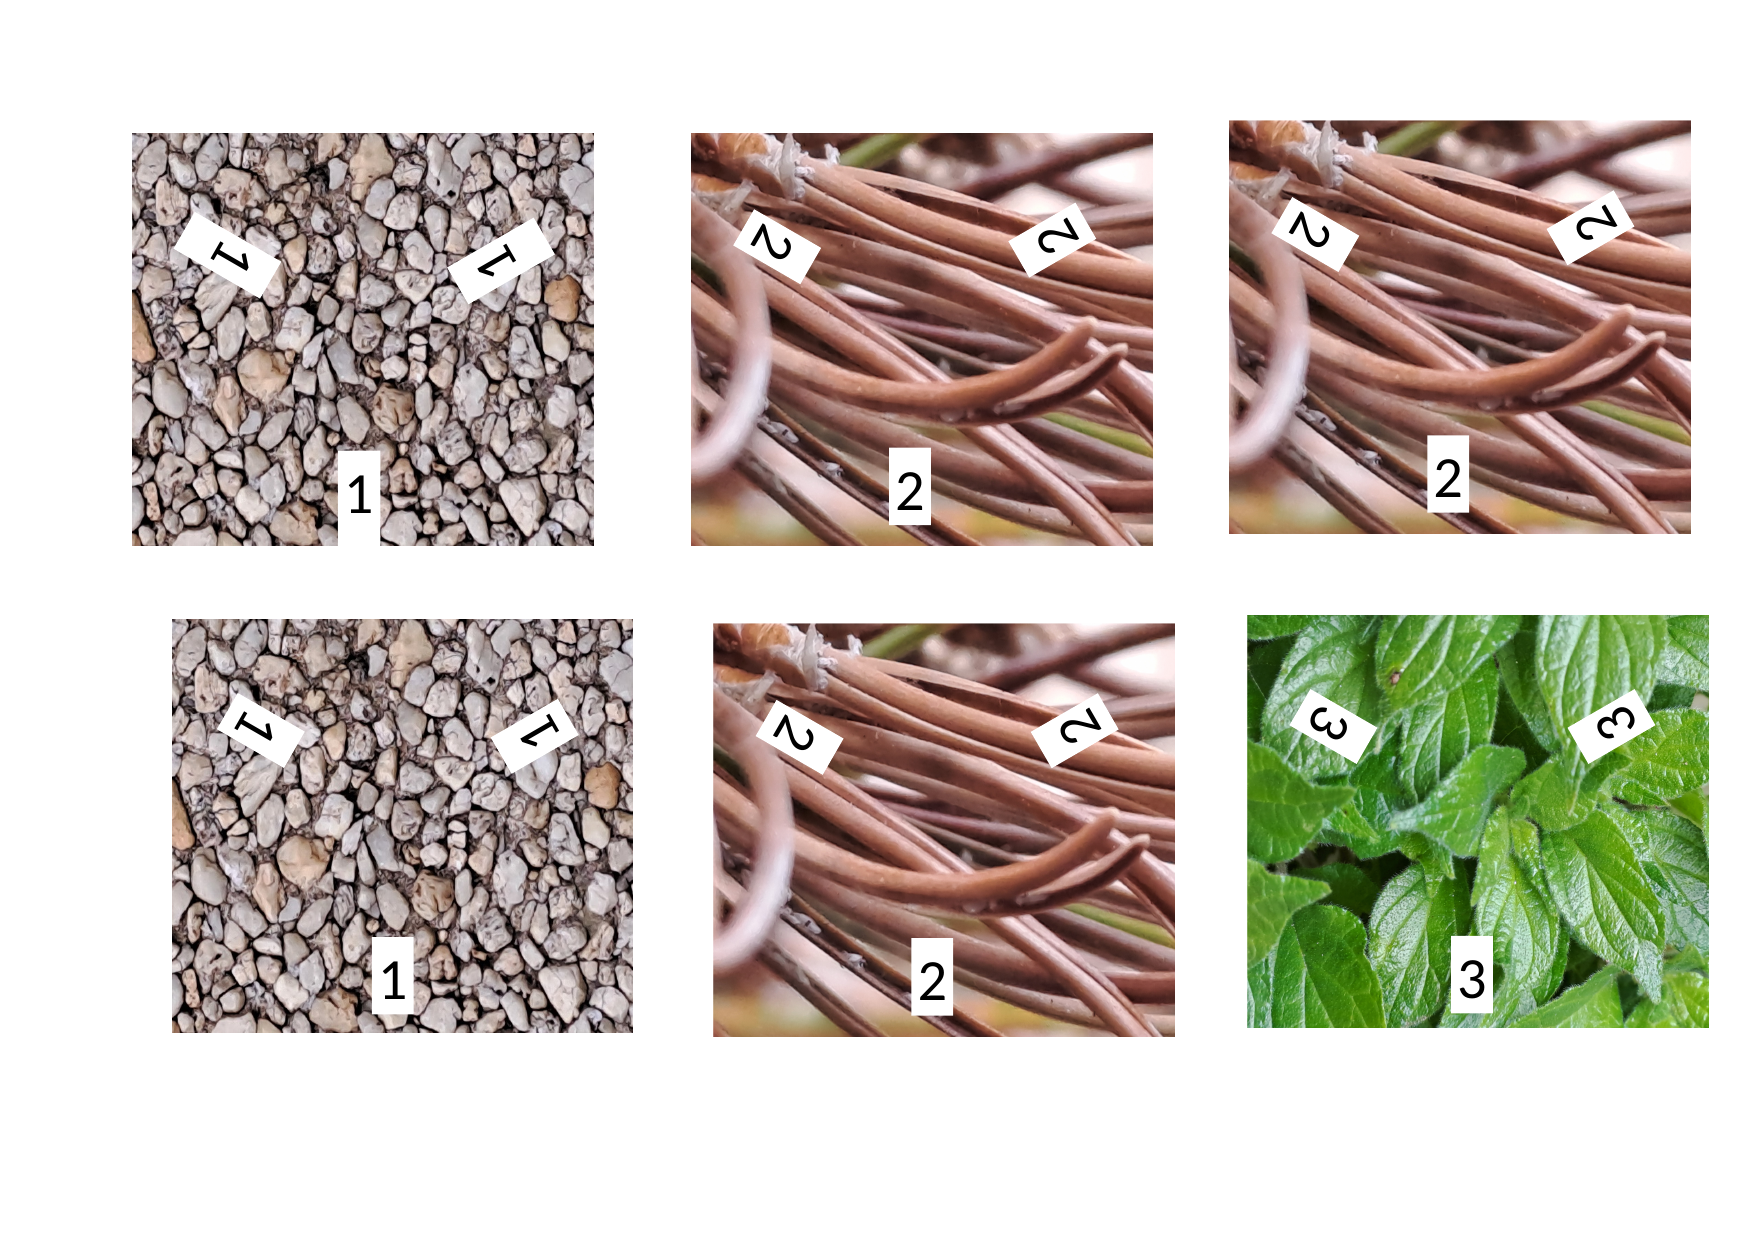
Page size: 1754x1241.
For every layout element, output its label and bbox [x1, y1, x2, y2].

picture [1229, 121, 1691, 534]
picture [172, 619, 633, 1033]
picture [691, 133, 1153, 546]
picture [1248, 615, 1709, 1028]
picture [132, 133, 594, 546]
picture [714, 624, 1175, 1037]
